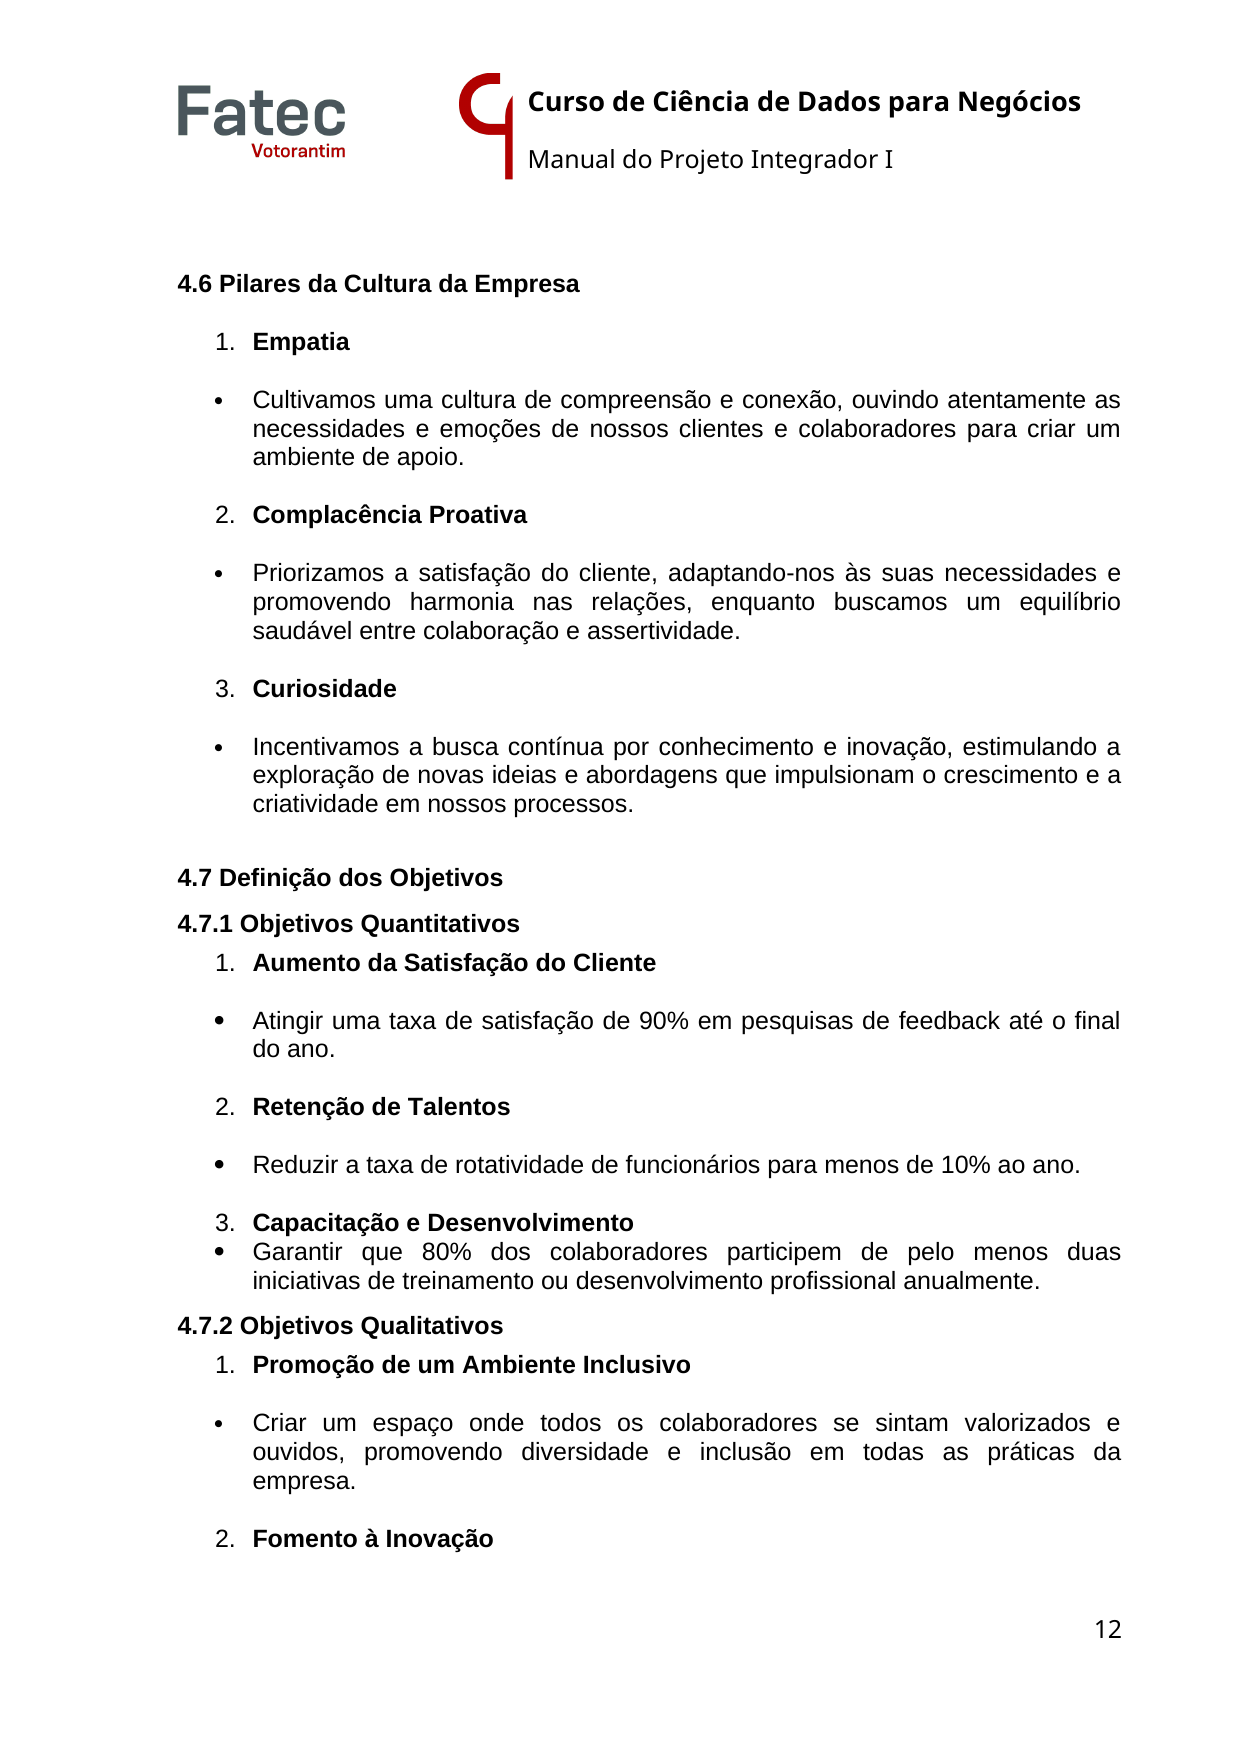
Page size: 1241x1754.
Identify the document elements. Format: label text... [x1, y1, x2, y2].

list Aumento da Satisfação do Cliente [215, 948, 1122, 976]
list Fomento à Inovação [215, 1524, 1122, 1553]
list Retenção de Talentos [215, 1092, 1122, 1121]
subtitle 4.7.2 Objetivos Qualitativos [177, 1311, 1122, 1340]
list Incentivamos a busca contínua por conhecimento e inovação, estimulando a exploração de novas ideias e abordagens que impulsionam o crescimento e a criatividade em nossos processos. [215, 731, 1122, 818]
list Priorizamos a satisfação do cliente, adaptando-nos às suas necessidades e promovendo harmonia nas relações, enquanto buscamos um equilíbrio saudável entre colaboração e assertividade. [215, 558, 1122, 644]
list Cultivamos uma cultura de compreensão e conexão, ouvindo atentamente as necessidades e emoções de nossos clientes e colaboradores para criar um ambiente de apoio. [215, 385, 1122, 471]
list Complacência Proativa [215, 500, 1122, 529]
list Reduzir a taxa de rotatividade de funcionários para menos de 10% ao ano. [215, 1150, 1122, 1179]
list Curiosidade [215, 673, 1122, 702]
list Empatia [215, 327, 1122, 356]
list Criar um espaço onde todos os colaboradores se sintam valorizados e ouvidos, promovendo diversidade e inclusão em todas as práticas da empresa. [215, 1408, 1122, 1495]
list Capacitação e Desenvolvimento [215, 1208, 1122, 1237]
subtitle 4.7 Definição dos Objetivos [177, 863, 1122, 892]
list Promoção de um Ambiente Inclusivo [215, 1351, 1122, 1379]
picture [177, 73, 619, 190]
list Atingir uma taxa de satisfação de 90% em pesquisas de feedback até o final do ano. [215, 1006, 1122, 1063]
subtitle 4.6 Pilares da Cultura da Empresa [177, 269, 1122, 298]
list Garantir que 80% dos colaboradores participem de pelo menos duas iniciativas de treinamento ou desenvolvimento profissional anualmente. [215, 1237, 1122, 1295]
subtitle 4.7.1 Objetivos Quantitativos [177, 908, 1122, 937]
